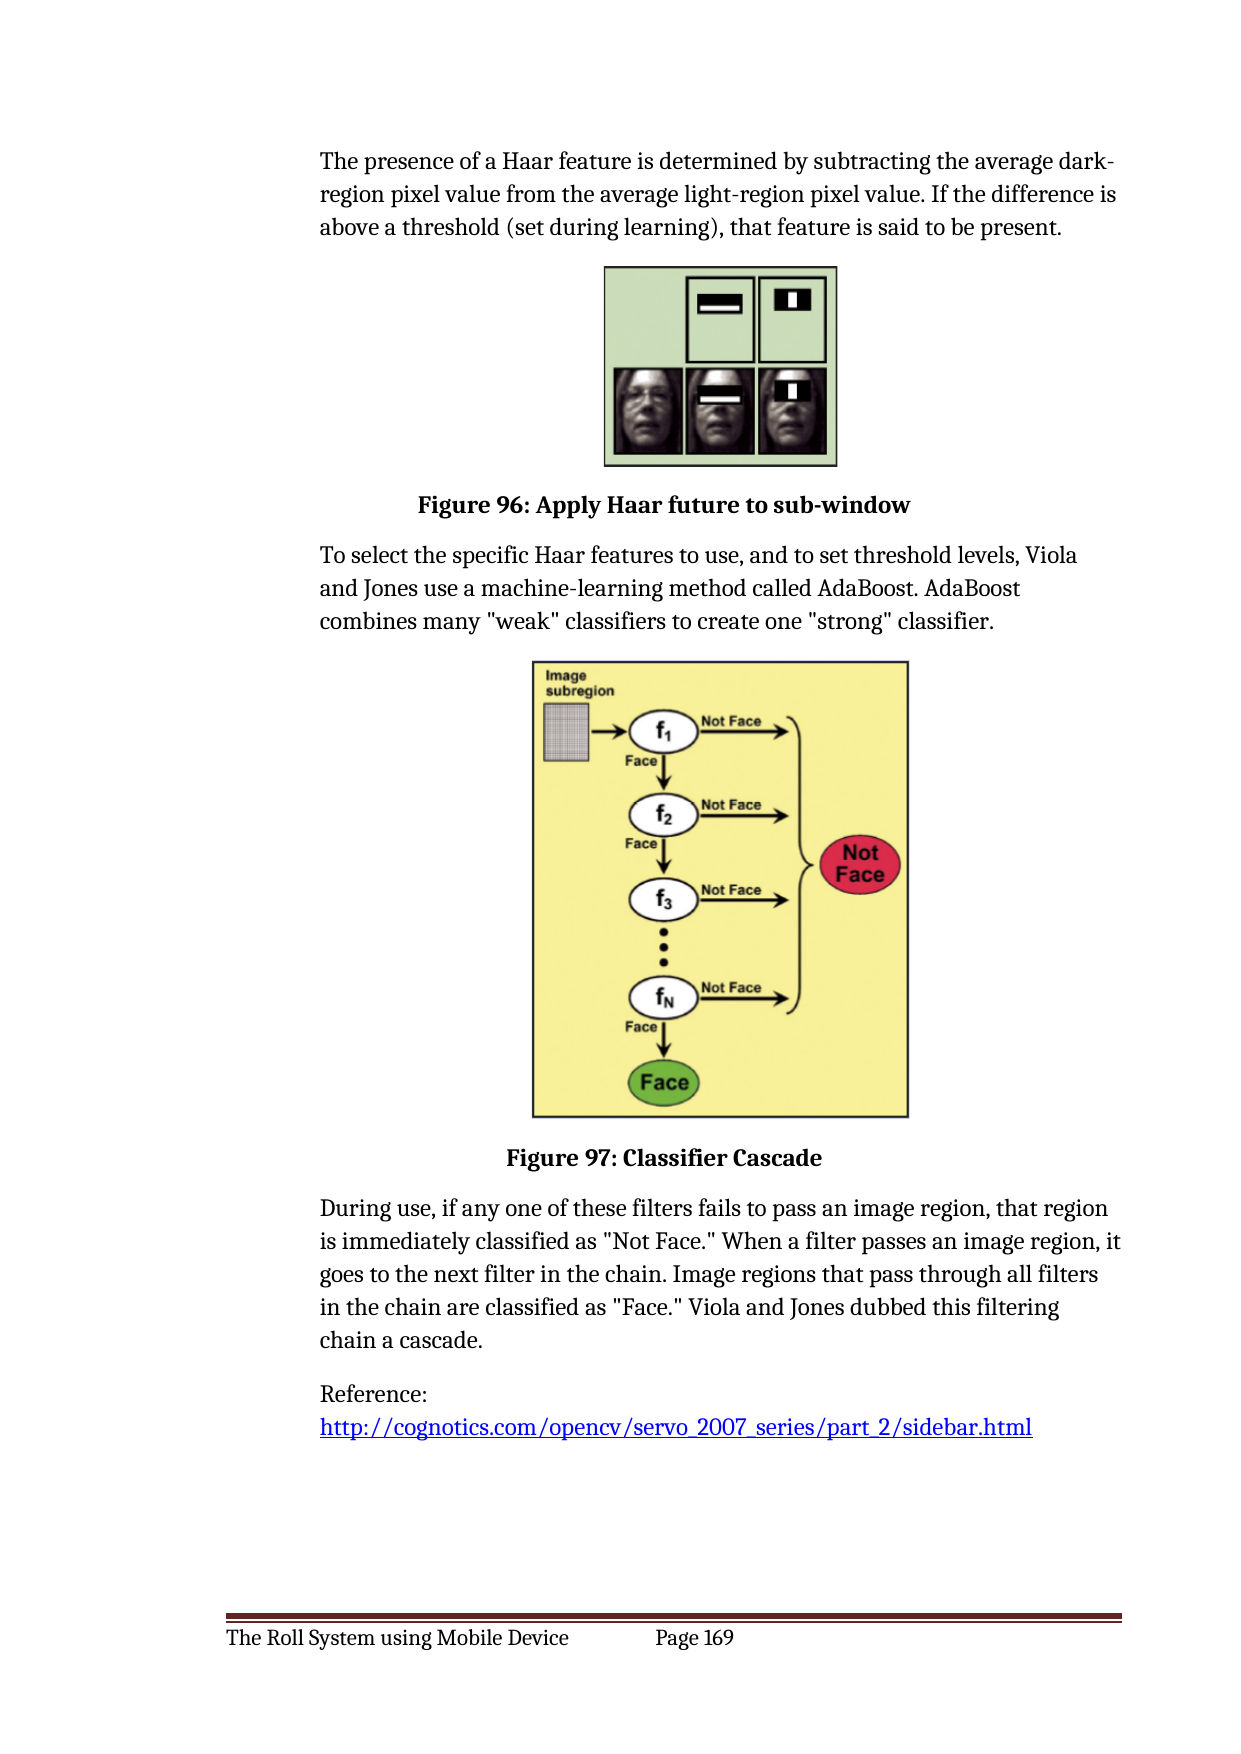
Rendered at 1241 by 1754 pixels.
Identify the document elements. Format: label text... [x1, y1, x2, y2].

text During use, if any one of these filters fails to pass an image region, that region is immediately classified as "Not Face." When a filter passes an image region, it goes to the next filter in the chain. Image regions that pass through all filters in the chain are classified as "Face." Viola and Jones dubbed this filtering chain a cascade. [319, 1193, 1122, 1354]
text To select the specific Haar features to use, and to set threshold levels, Viola and Jones use a machine-learning method called AdaBoost. AdaBoost combines many "weak" classifiers to create one "strong" classifier. [319, 541, 1122, 636]
picture [603, 266, 838, 467]
text Reference: http://cognotics.com/opencv/servo_2007_series/part_2/sidebar.html [319, 1379, 1122, 1441]
picture [531, 660, 910, 1119]
text The presence of a Haar feature is determined by subtracting the average dark-region pixel value from the average light-region pixel value. If the difference is above a threshold (set during learning), that feature is said to be present. [319, 147, 1122, 242]
